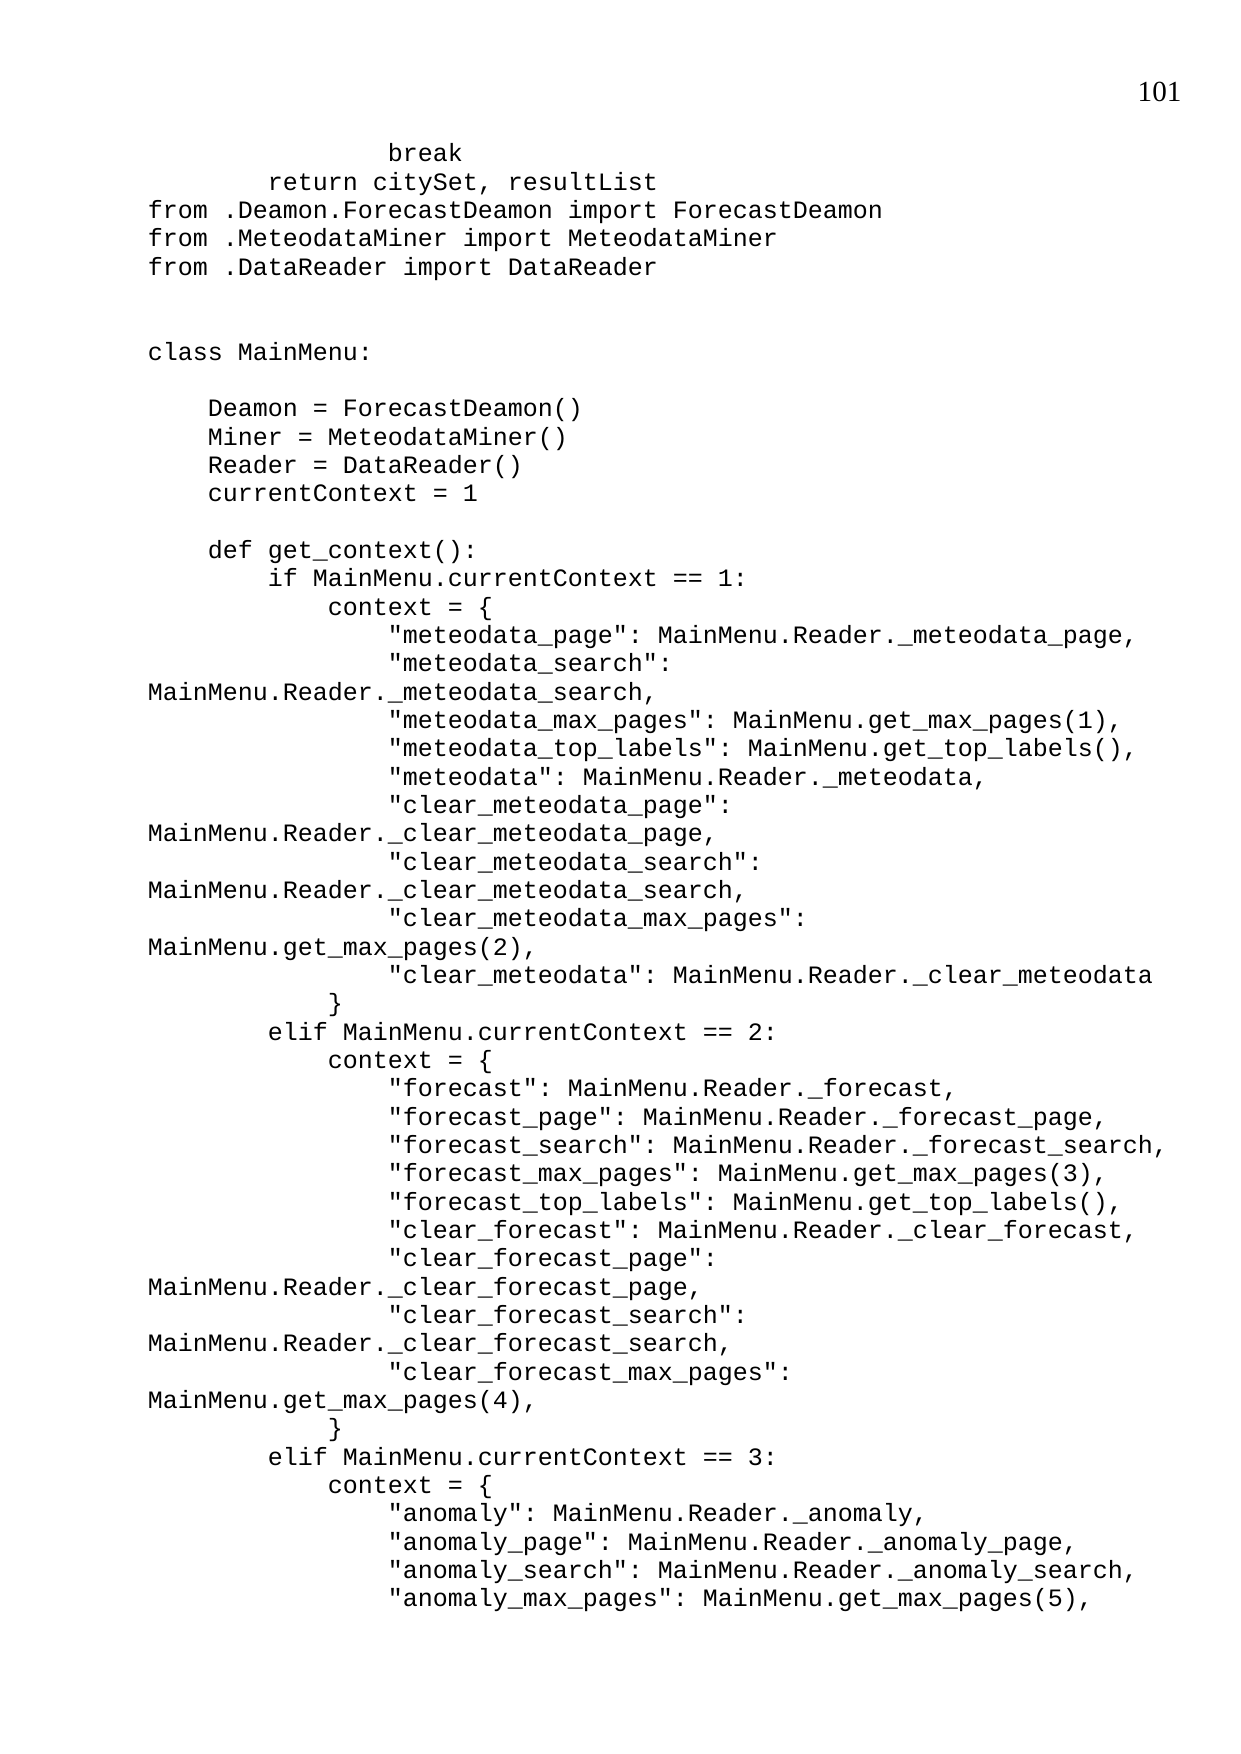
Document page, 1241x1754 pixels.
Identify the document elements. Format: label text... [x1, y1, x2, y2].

text Reader = DataReader() [148, 453, 1181, 481]
text "clear_forecast": MainMenu.Reader._clear_forecast, [148, 1218, 1181, 1246]
text "clear_meteodata_page": MainMenu.Reader._clear_meteodata_page, [148, 793, 1181, 849]
text "meteodata_max_pages": MainMenu.get_max_pages(1), [148, 708, 1181, 736]
text elif MainMenu.currentContext == 2: [148, 1019, 1181, 1048]
text if MainMenu.currentContext == 1: [148, 566, 1181, 594]
text context = { [148, 1048, 1181, 1076]
text currentContext = 1 [148, 481, 1181, 509]
text class MainMenu: [148, 339, 1181, 368]
text "clear_meteodata_max_pages": MainMenu.get_max_pages(2), [148, 906, 1181, 963]
text "clear_meteodata": MainMenu.Reader._clear_meteodata [148, 963, 1181, 991]
text def get_context(): [148, 538, 1181, 566]
text "anomaly_page": MainMenu.Reader._anomaly_page, [148, 1529, 1181, 1558]
text "clear_forecast_max_pages": MainMenu.get_max_pages(4), [148, 1359, 1181, 1416]
text return citySet, resultList [148, 169, 1181, 198]
text "meteodata_top_labels": MainMenu.get_top_labels(), [148, 736, 1181, 764]
text "forecast_page": MainMenu.Reader._forecast_page, [148, 1104, 1181, 1133]
text elif MainMenu.currentContext == 3: [148, 1444, 1181, 1473]
text "forecast_max_pages": MainMenu.get_max_pages(3), [148, 1161, 1181, 1189]
text "meteodata_search": MainMenu.Reader._meteodata_search, [148, 651, 1181, 708]
text "clear_meteodata_search": MainMenu.Reader._clear_meteodata_search, [148, 849, 1181, 906]
text Deamon = ForecastDeamon() [148, 396, 1181, 424]
text Miner = MeteodataMiner() [148, 424, 1181, 453]
text context = { [148, 1473, 1181, 1501]
text "clear_forecast_search": MainMenu.Reader._clear_forecast_search, [148, 1303, 1181, 1359]
text from .DataReader import DataReader [148, 254, 1181, 283]
text from .MeteodataMiner import MeteodataMiner [148, 226, 1181, 254]
text } [148, 991, 1181, 1019]
text "anomaly": MainMenu.Reader._anomaly, [148, 1501, 1181, 1529]
text context = { [148, 594, 1181, 623]
text "forecast": MainMenu.Reader._forecast, [148, 1076, 1181, 1104]
text from .Deamon.ForecastDeamon import ForecastDeamon [148, 198, 1181, 226]
text "forecast_top_labels": MainMenu.get_top_labels(), [148, 1189, 1181, 1218]
text "anomaly_max_pages": MainMenu.get_max_pages(5), [148, 1586, 1181, 1614]
text "meteodata_page": MainMenu.Reader._meteodata_page, [148, 623, 1181, 651]
text } [148, 1416, 1181, 1444]
text "meteodata": MainMenu.Reader._meteodata, [148, 764, 1181, 793]
text break [148, 141, 1181, 169]
text "forecast_search": MainMenu.Reader._forecast_search, [148, 1133, 1181, 1161]
text "clear_forecast_page": MainMenu.Reader._clear_forecast_page, [148, 1246, 1181, 1303]
text "anomaly_search": MainMenu.Reader._anomaly_search, [148, 1558, 1181, 1586]
